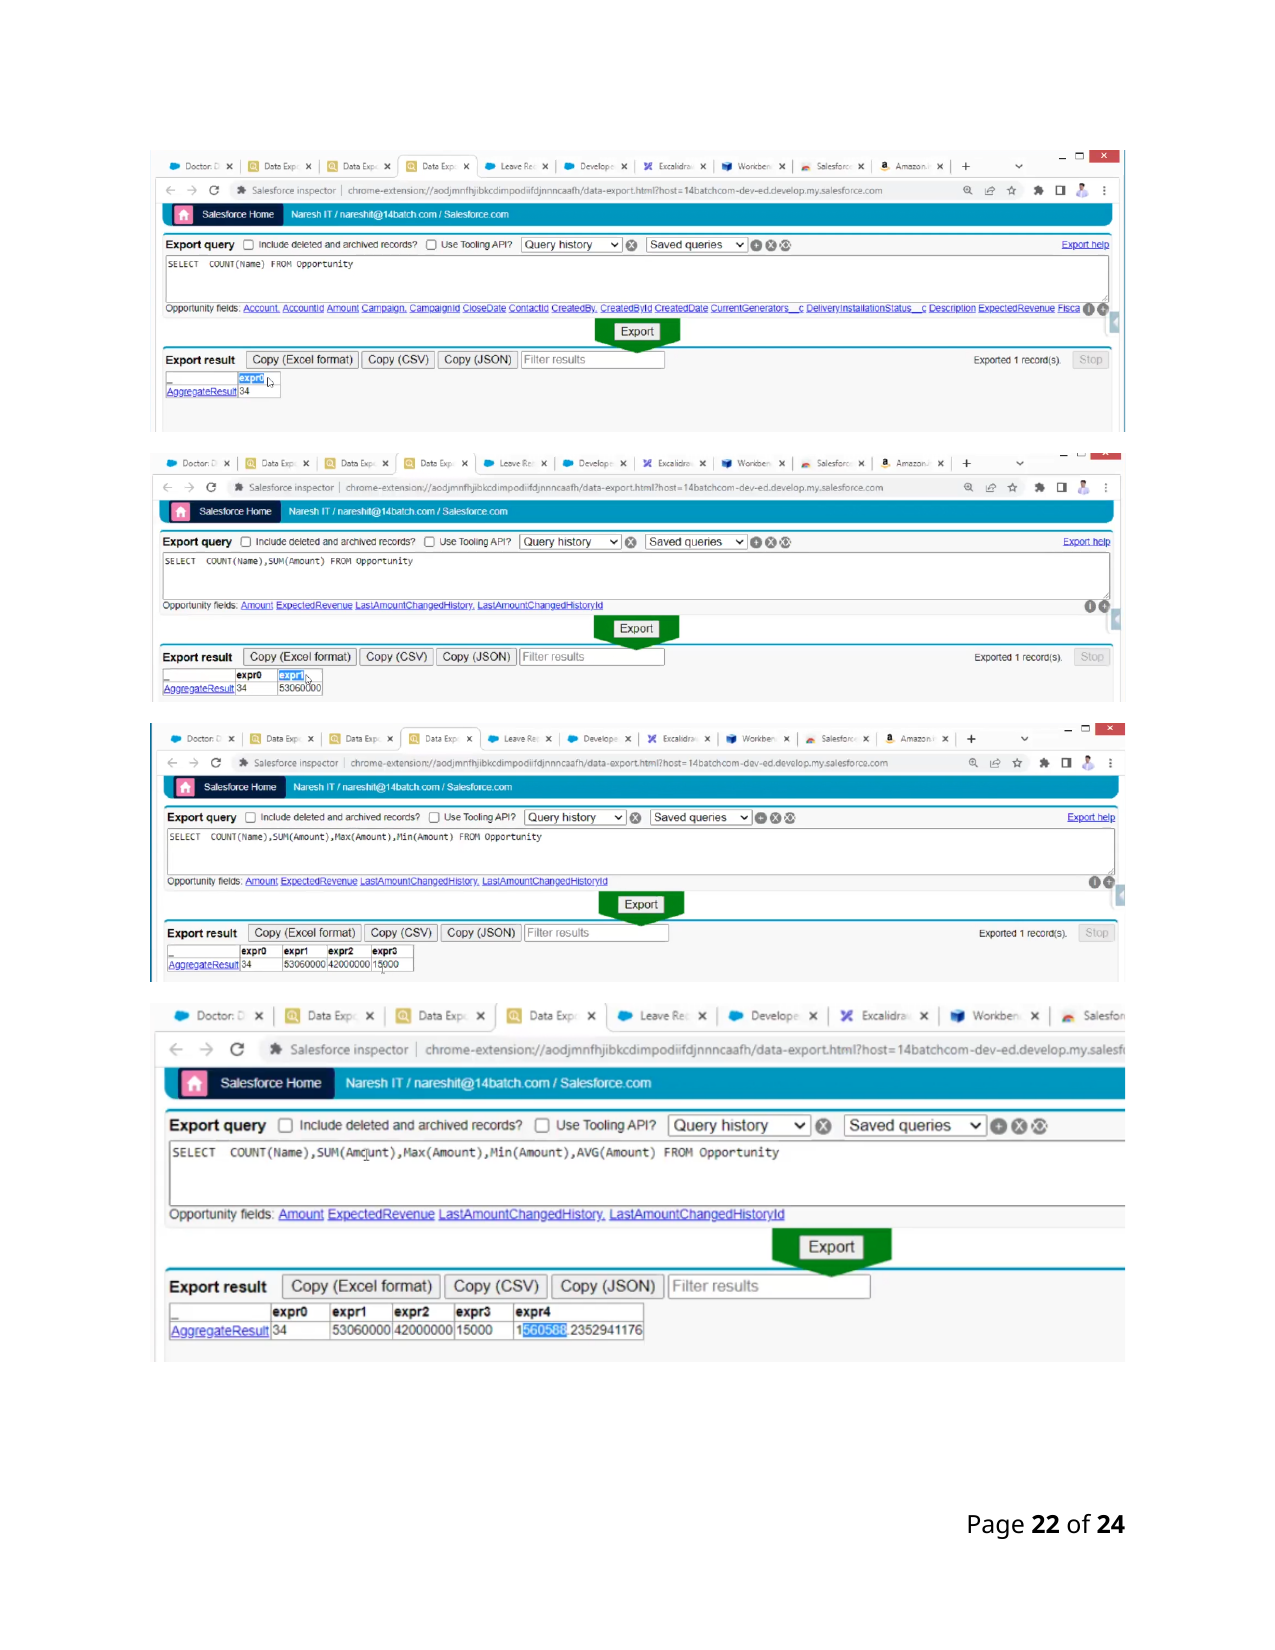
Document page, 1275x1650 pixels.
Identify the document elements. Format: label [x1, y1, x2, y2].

picture [393, 1077, 403, 1088]
picture [150, 1003, 1125, 1362]
picture [347, 1078, 388, 1088]
picture [152, 723, 1125, 982]
picture [150, 150, 1125, 432]
picture [626, 1080, 651, 1088]
picture [525, 1080, 550, 1088]
picture [405, 1078, 411, 1087]
picture [561, 1078, 623, 1088]
picture [150, 453, 1125, 702]
picture [415, 1078, 523, 1091]
